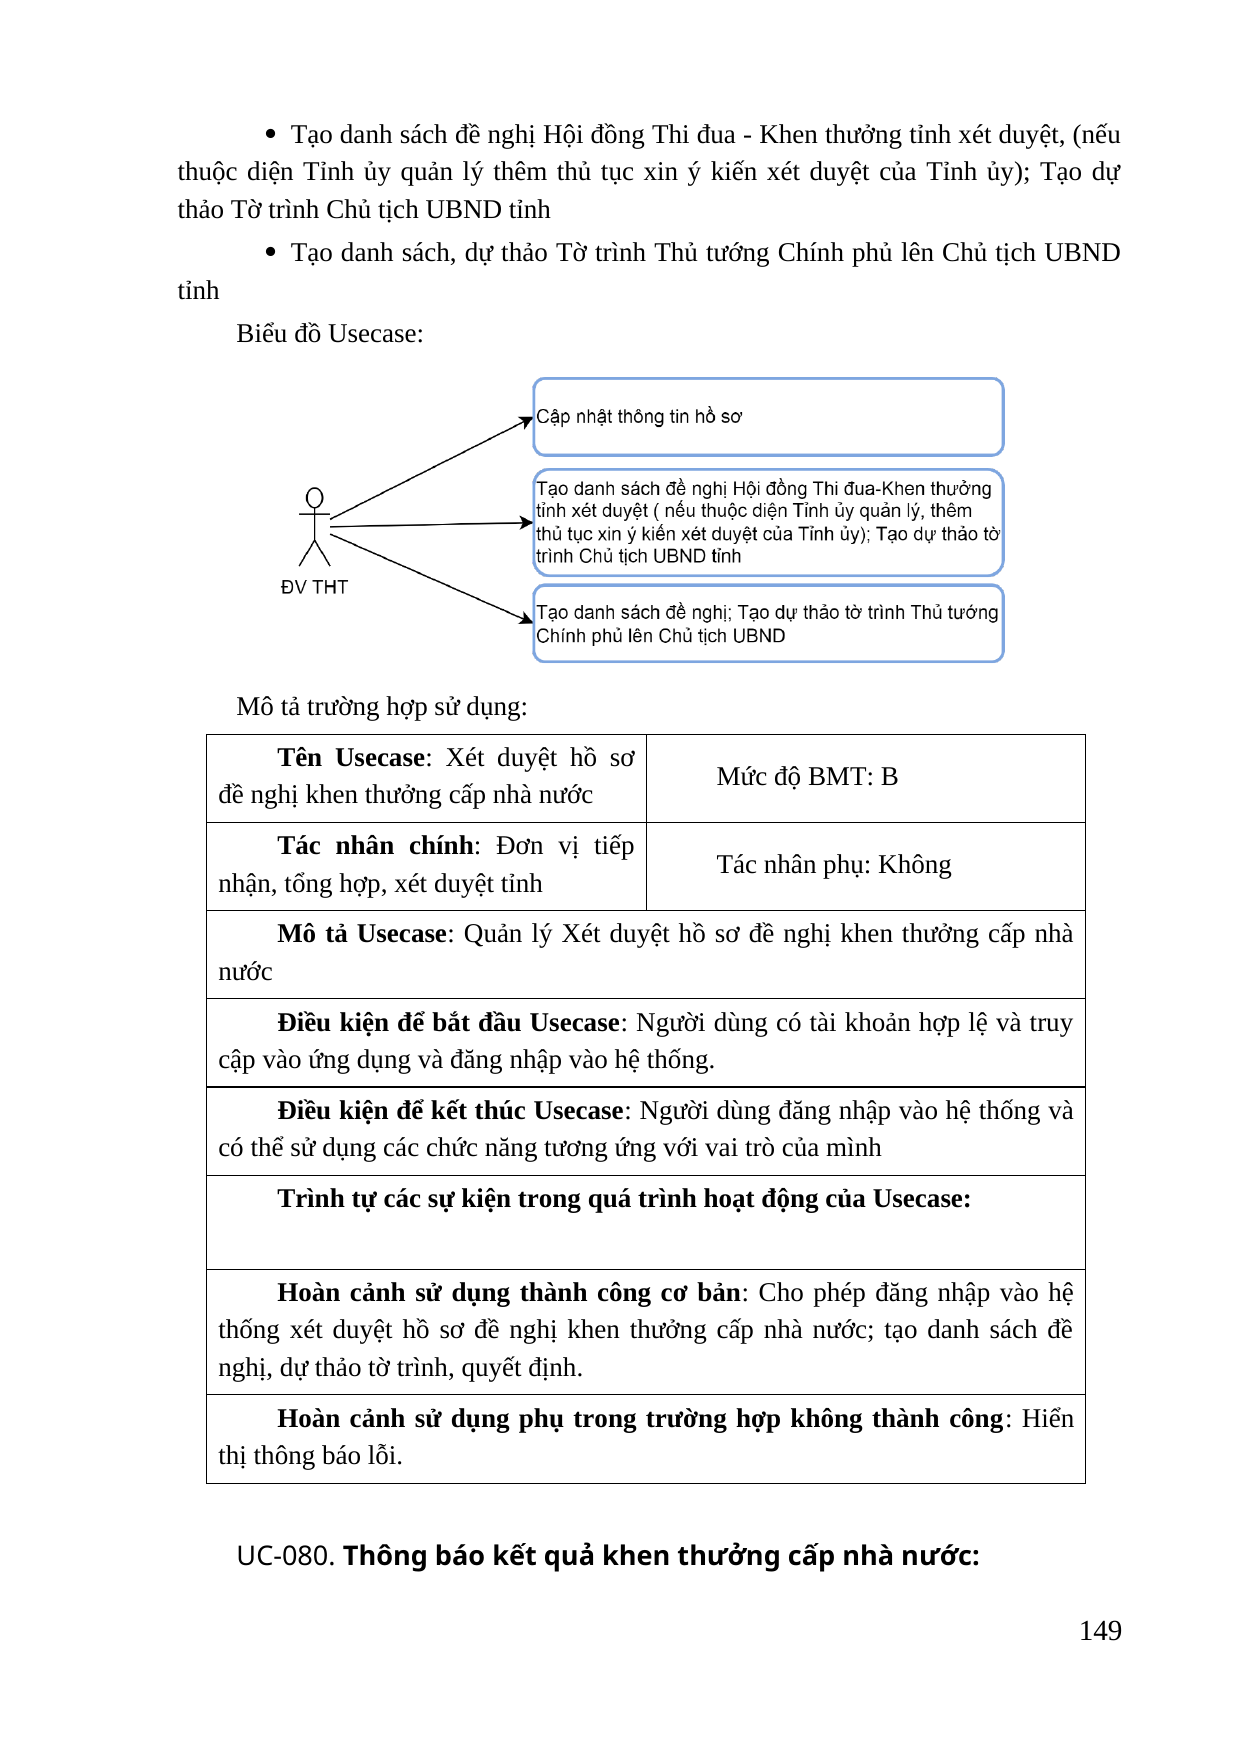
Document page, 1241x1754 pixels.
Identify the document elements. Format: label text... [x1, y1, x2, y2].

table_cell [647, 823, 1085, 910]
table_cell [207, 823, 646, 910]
list UC-080. Thông báo kết quả khen thưởng cấp nhà nước: [236, 1536, 1122, 1573]
list Tạo danh sách đề nghị Hội đồng Thi đua - Khen thưởng tỉnh xét duyệt, (nếu thuộc diện Tỉnh ủy quản lý thêm thủ tục xin ý kiến xét duyệt của Tỉnh ủy); Tạo dự thảo Tờ trình Chủ tịch UBND tỉnh [177, 118, 1122, 224]
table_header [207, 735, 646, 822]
text Biểu đồ Usecase: [177, 317, 1122, 348]
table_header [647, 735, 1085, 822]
text Mô tả trường hợp sử dụng: [177, 690, 1122, 722]
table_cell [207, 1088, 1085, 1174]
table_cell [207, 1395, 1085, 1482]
list Tạo danh sách, dự thảo Tờ trình Thủ tướng Chính phủ lên Chủ tịch UBND tỉnh [177, 236, 1122, 305]
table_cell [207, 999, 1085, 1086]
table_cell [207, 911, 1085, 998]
picture [265, 360, 1021, 678]
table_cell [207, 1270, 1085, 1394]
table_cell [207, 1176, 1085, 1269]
